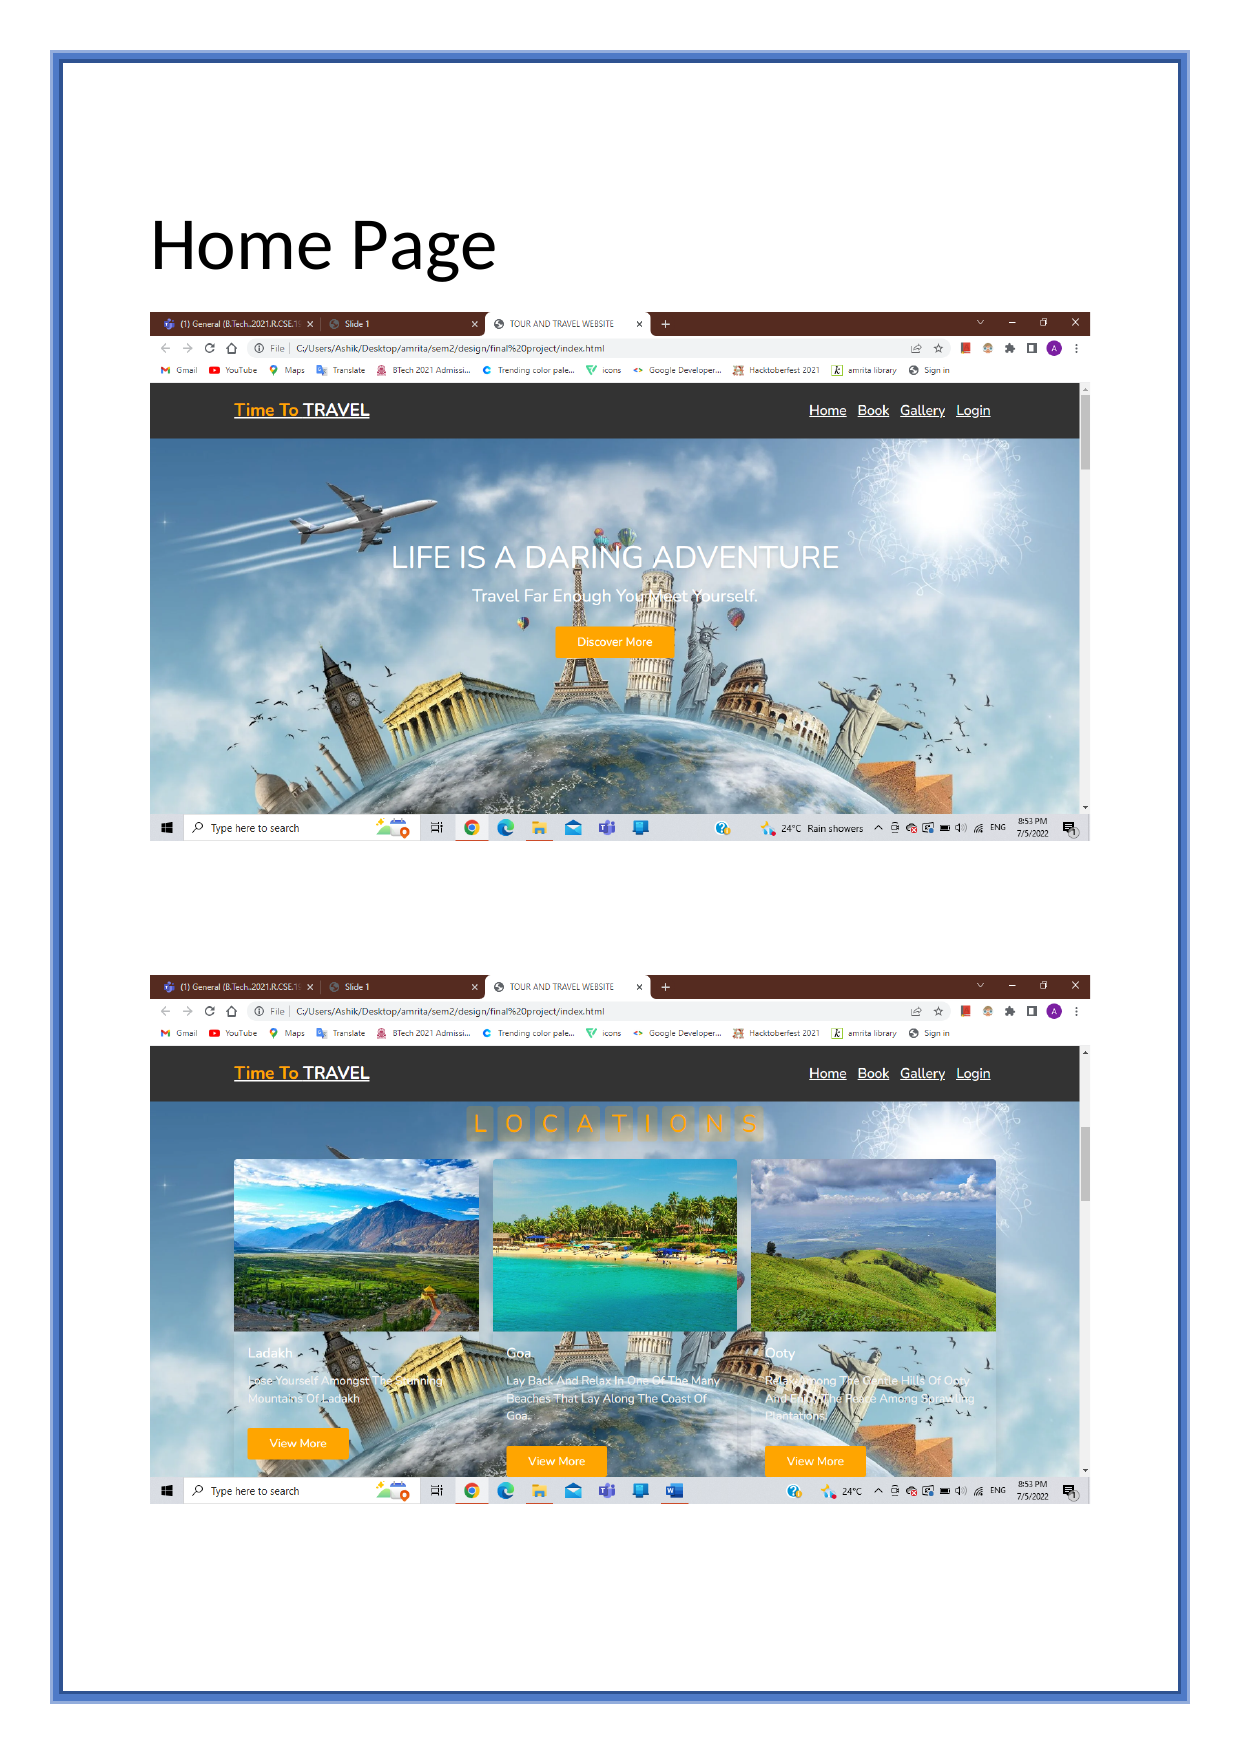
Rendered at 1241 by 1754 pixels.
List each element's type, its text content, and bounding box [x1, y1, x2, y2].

picture [150, 975, 1091, 1504]
text Home Page [150, 197, 1090, 288]
picture [150, 312, 1091, 841]
